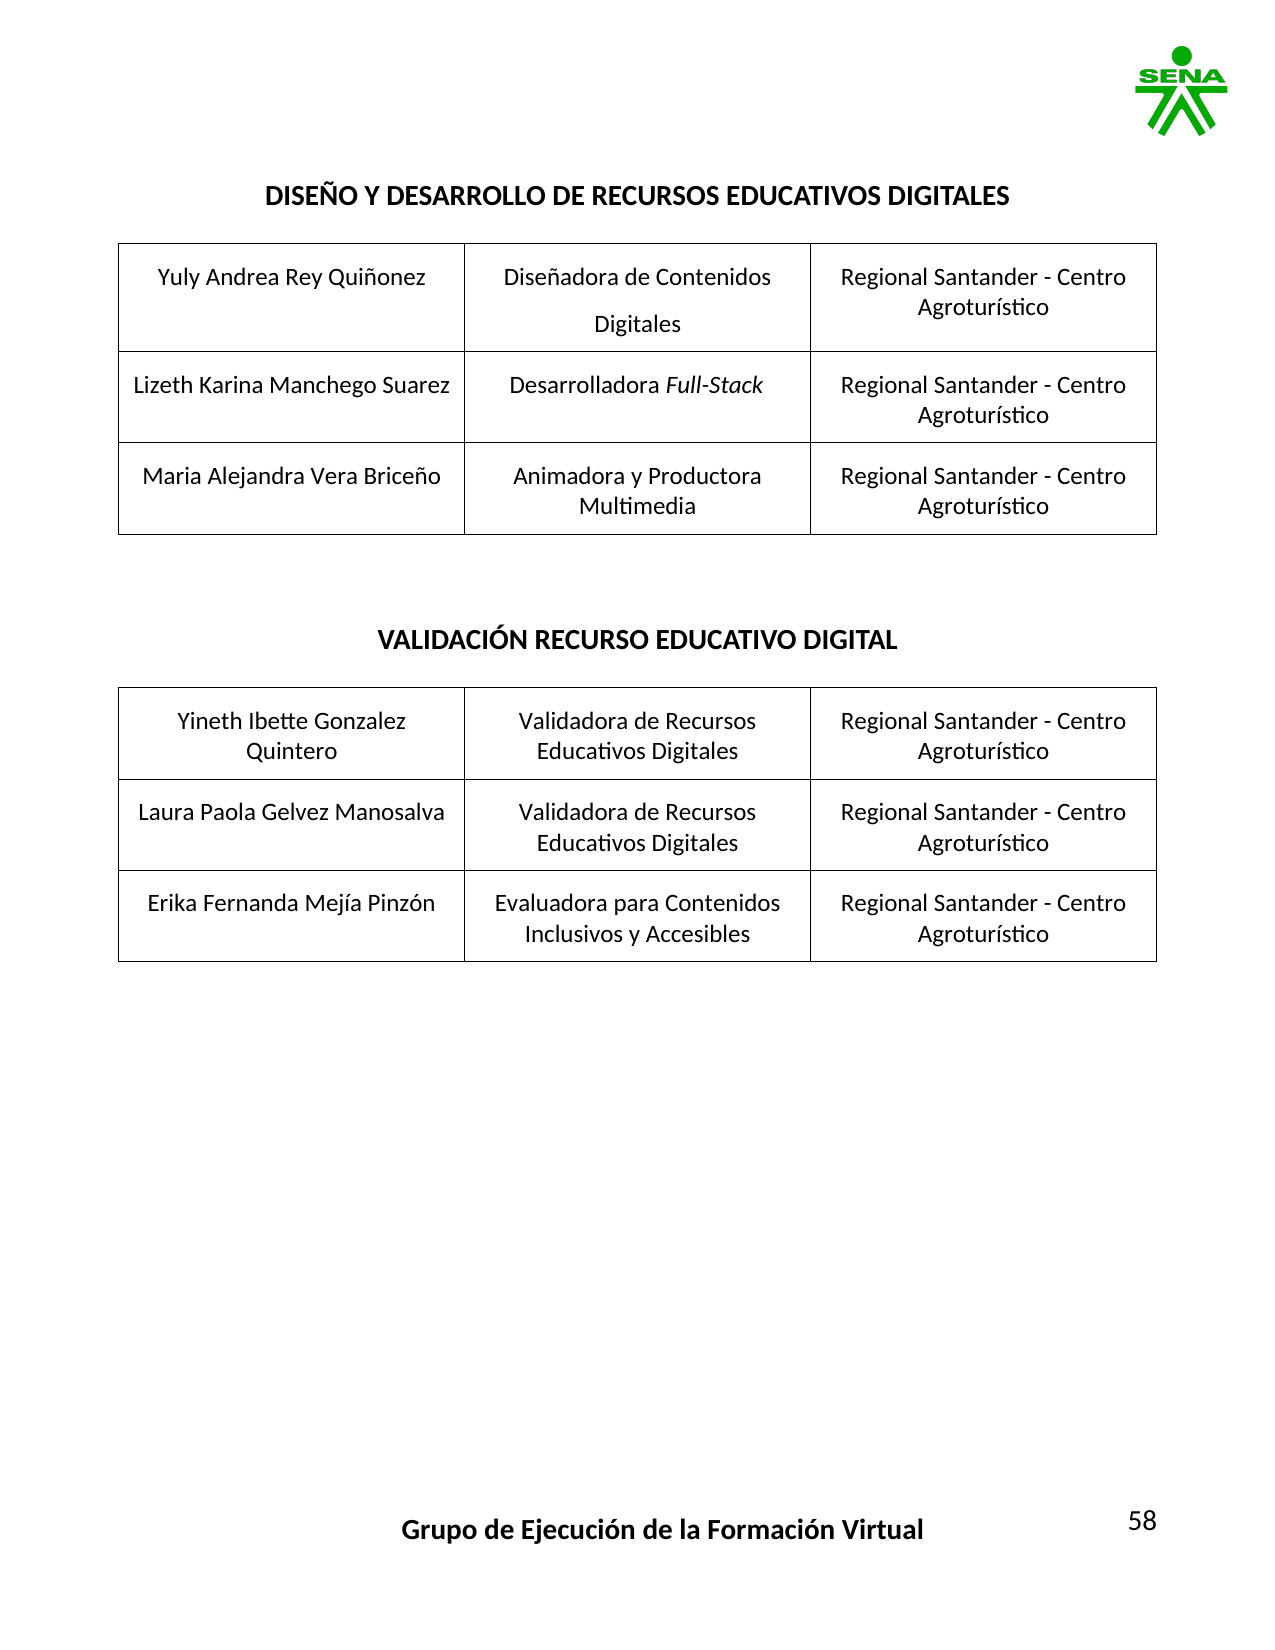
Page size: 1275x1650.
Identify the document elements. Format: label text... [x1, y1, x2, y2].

picture [1135, 46, 1228, 136]
table_cell Regional Santander - Centro Agroturístico [811, 871, 1156, 961]
table_cell Regional Santander - Centro Agroturístico [811, 352, 1156, 442]
table_cell Erika Fernanda Mejía Pinzón [119, 871, 464, 961]
table_cell Desarrolladora Full-Stack [465, 352, 810, 442]
table_cell Maria Alejandra Vera Briceño [119, 443, 464, 533]
table_cell Animadora y Productora Multimedia [465, 443, 810, 533]
table_cell Regional Santander - Centro Agroturístico [811, 443, 1156, 533]
table_cell Regional Santander - Centro Agroturístico [811, 780, 1156, 870]
table_header Yuly Andrea Rey Quiñonez [119, 244, 464, 351]
text DISEÑO Y DESARROLLO DE RECURSOS EDUCATIVOS DIGITALES [118, 177, 1157, 213]
table_header Yineth Ibette Gonzalez Quintero [119, 688, 464, 778]
table_header Diseñadora de Contenidos Digitales [465, 244, 810, 351]
table_cell Validadora de Recursos Educativos Digitales [465, 780, 810, 870]
table_header Regional Santander - Centro Agroturístico [811, 244, 1156, 351]
table_cell Laura Paola Gelvez Manosalva [119, 780, 464, 870]
table_header Regional Santander - Centro Agroturístico [811, 688, 1156, 778]
table_cell Lizeth Karina Manchego Suarez [119, 352, 464, 442]
table_cell Evaluadora para Contenidos Inclusivos y Accesibles [465, 871, 810, 961]
table_header Validadora de Recursos Educativos Digitales [465, 688, 810, 778]
text VALIDACIÓN RECURSO EDUCATIVO DIGITAL [118, 621, 1157, 657]
